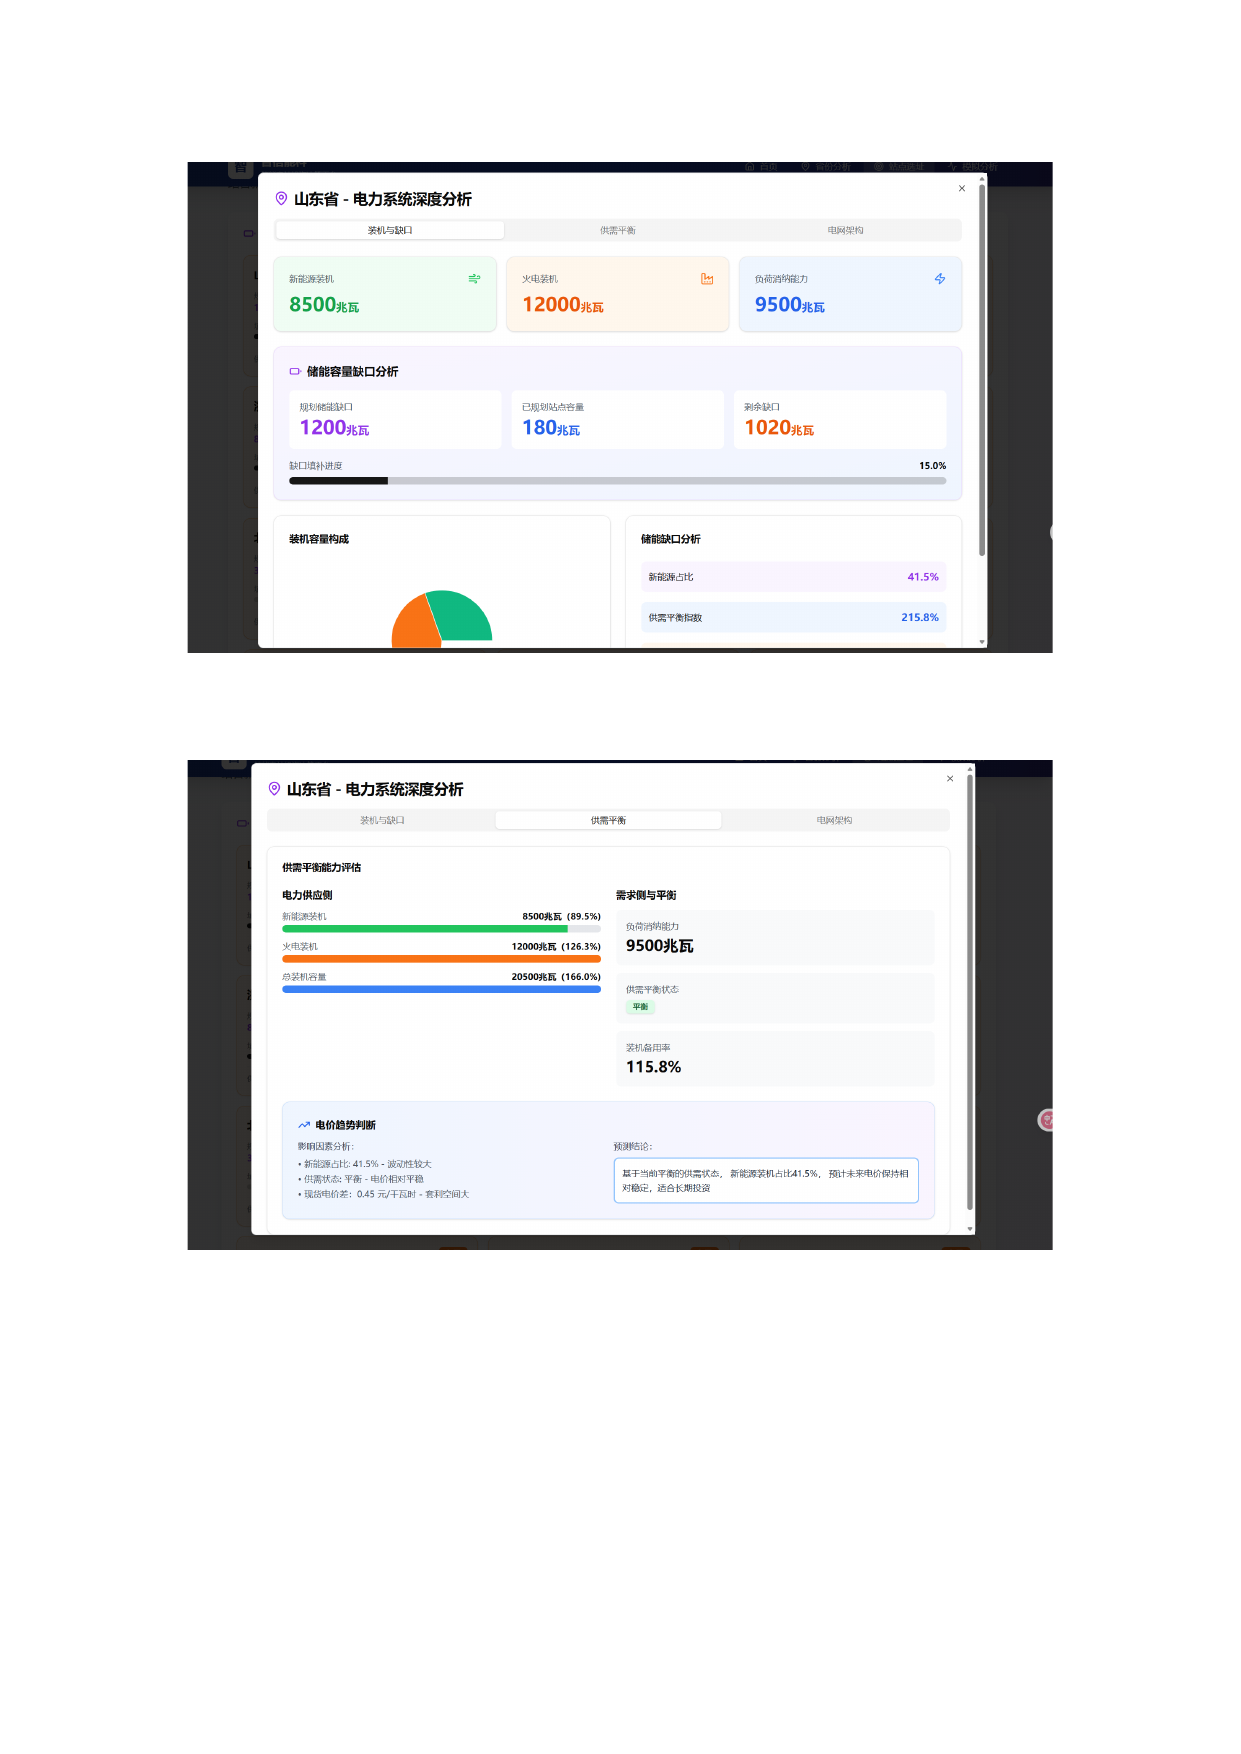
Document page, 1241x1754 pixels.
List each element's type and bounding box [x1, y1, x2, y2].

picture [187, 162, 1053, 653]
picture [187, 760, 1053, 1250]
